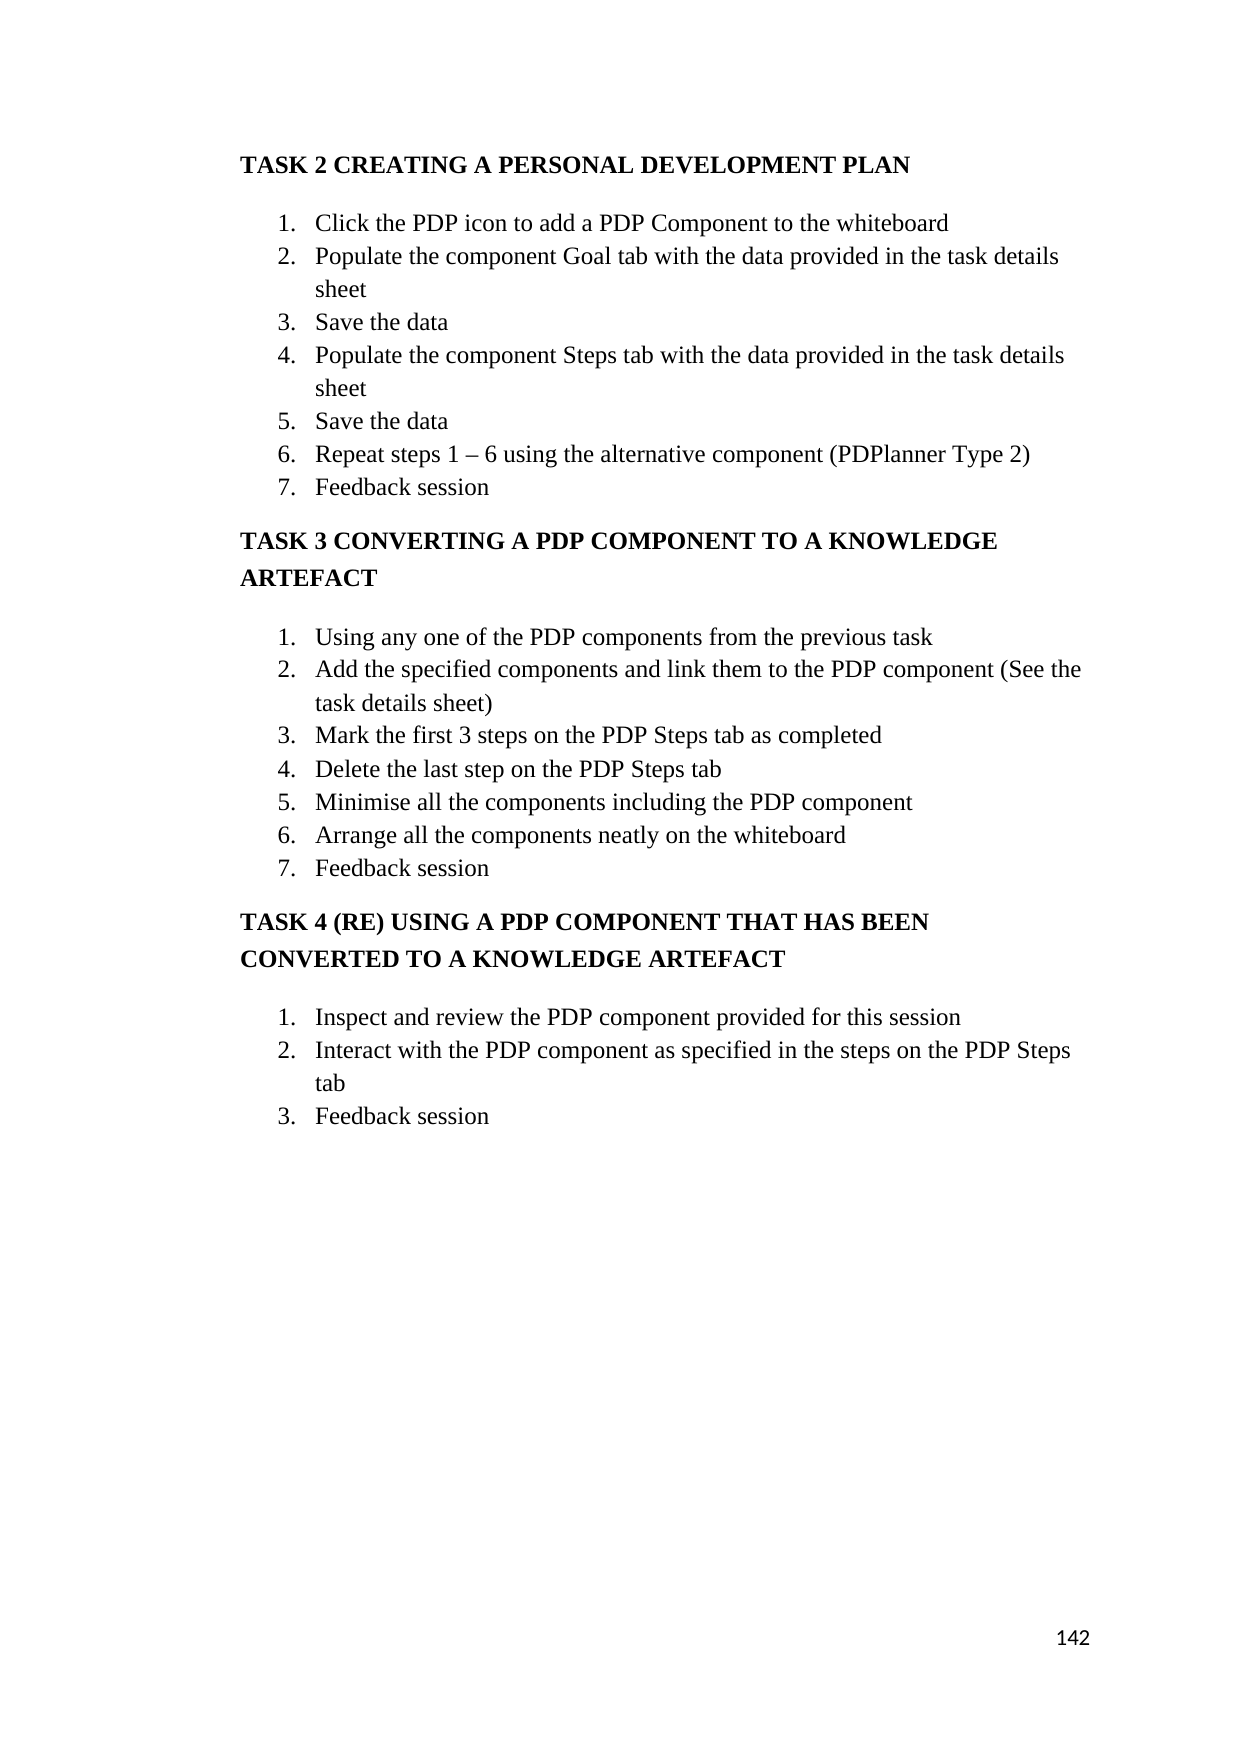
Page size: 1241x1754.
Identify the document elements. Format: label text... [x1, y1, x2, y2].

list Click the PDP icon to add a PDP Component to the whiteboard [277, 208, 1090, 237]
list Interact with the PDP component as specified in the steps on the PDP Steps tab [277, 1035, 1090, 1097]
list Mark the first 3 steps on the PDP Steps tab as completed [277, 721, 1090, 749]
list Feedback session [277, 853, 1090, 881]
list Minimise all the components including the PDP component [277, 787, 1090, 815]
list Save the data [277, 406, 1090, 435]
list Feedback session [277, 1101, 1090, 1130]
list Add the specified components and link them to the PDP component (See the task details sheet) [277, 654, 1090, 716]
text TASK 2 CREATING A PERSONAL DEVELOPMENT PLAN [240, 150, 1090, 179]
text TASK 4 (RE) USING A PDP COMPONENT THAT HAS BEEN CONVERTED TO A KNOWLEDGE ARTEFACT [240, 907, 1090, 973]
list Populate the component Steps tab with the data provided in the task details sheet [277, 340, 1090, 402]
list Inspect and review the PDP component provided for this session [277, 1002, 1090, 1031]
list Delete the last step on the PDP Steps tab [277, 754, 1090, 782]
list Repeat steps 1 – 6 using the alternative component (PDPlanner Type 2) [277, 439, 1090, 468]
list Feedback session [277, 472, 1090, 501]
list Populate the component Goal tab with the data provided in the task details sheet [277, 241, 1090, 303]
list Using any one of the PDP components from the previous task [277, 622, 1090, 650]
text TASK 3 CONVERTING A PDP COMPONENT TO A KNOWLEDGE ARTEFACT [240, 526, 1090, 592]
list Arrange all the components neatly on the whiteboard [277, 820, 1090, 848]
list Save the data [277, 307, 1090, 336]
